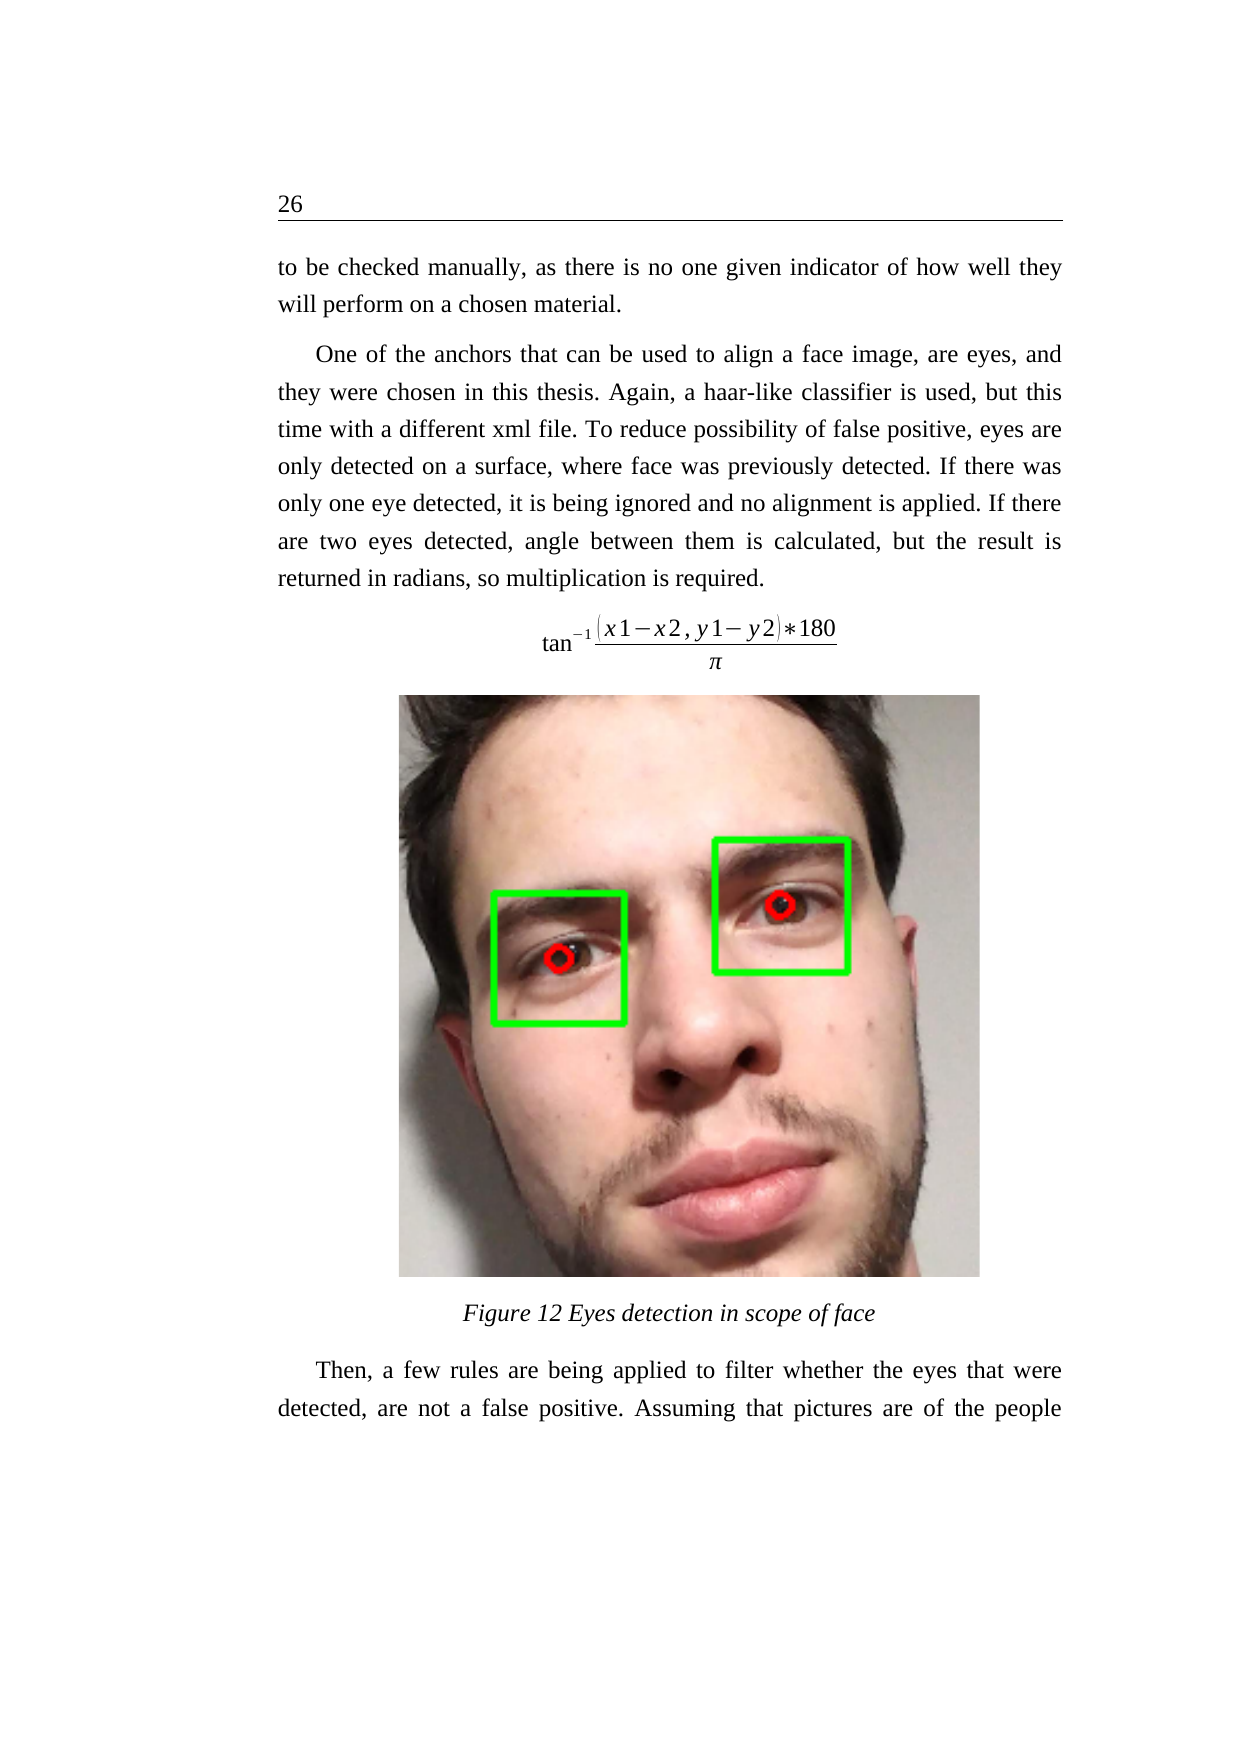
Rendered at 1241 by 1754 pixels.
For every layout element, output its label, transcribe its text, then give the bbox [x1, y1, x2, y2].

text One of the anchors that can be used to align a face image, are eyes, and they were chosen in this thesis. Again, a haar-like classifier is used, but this time with a different xml file. To reduce possibility of false positive, eyes are only detected on a surface, where face was previously detected. If there was only one eye detected, it is being ignored and no alignment is applied. If there are two eyes detected, angle between them is calculated, but the result is returned in radians, so multiplication is required. [278, 339, 1063, 592]
picture [398, 695, 980, 1277]
text Figure 12 Eyes detection in scope of face [278, 1298, 1063, 1327]
